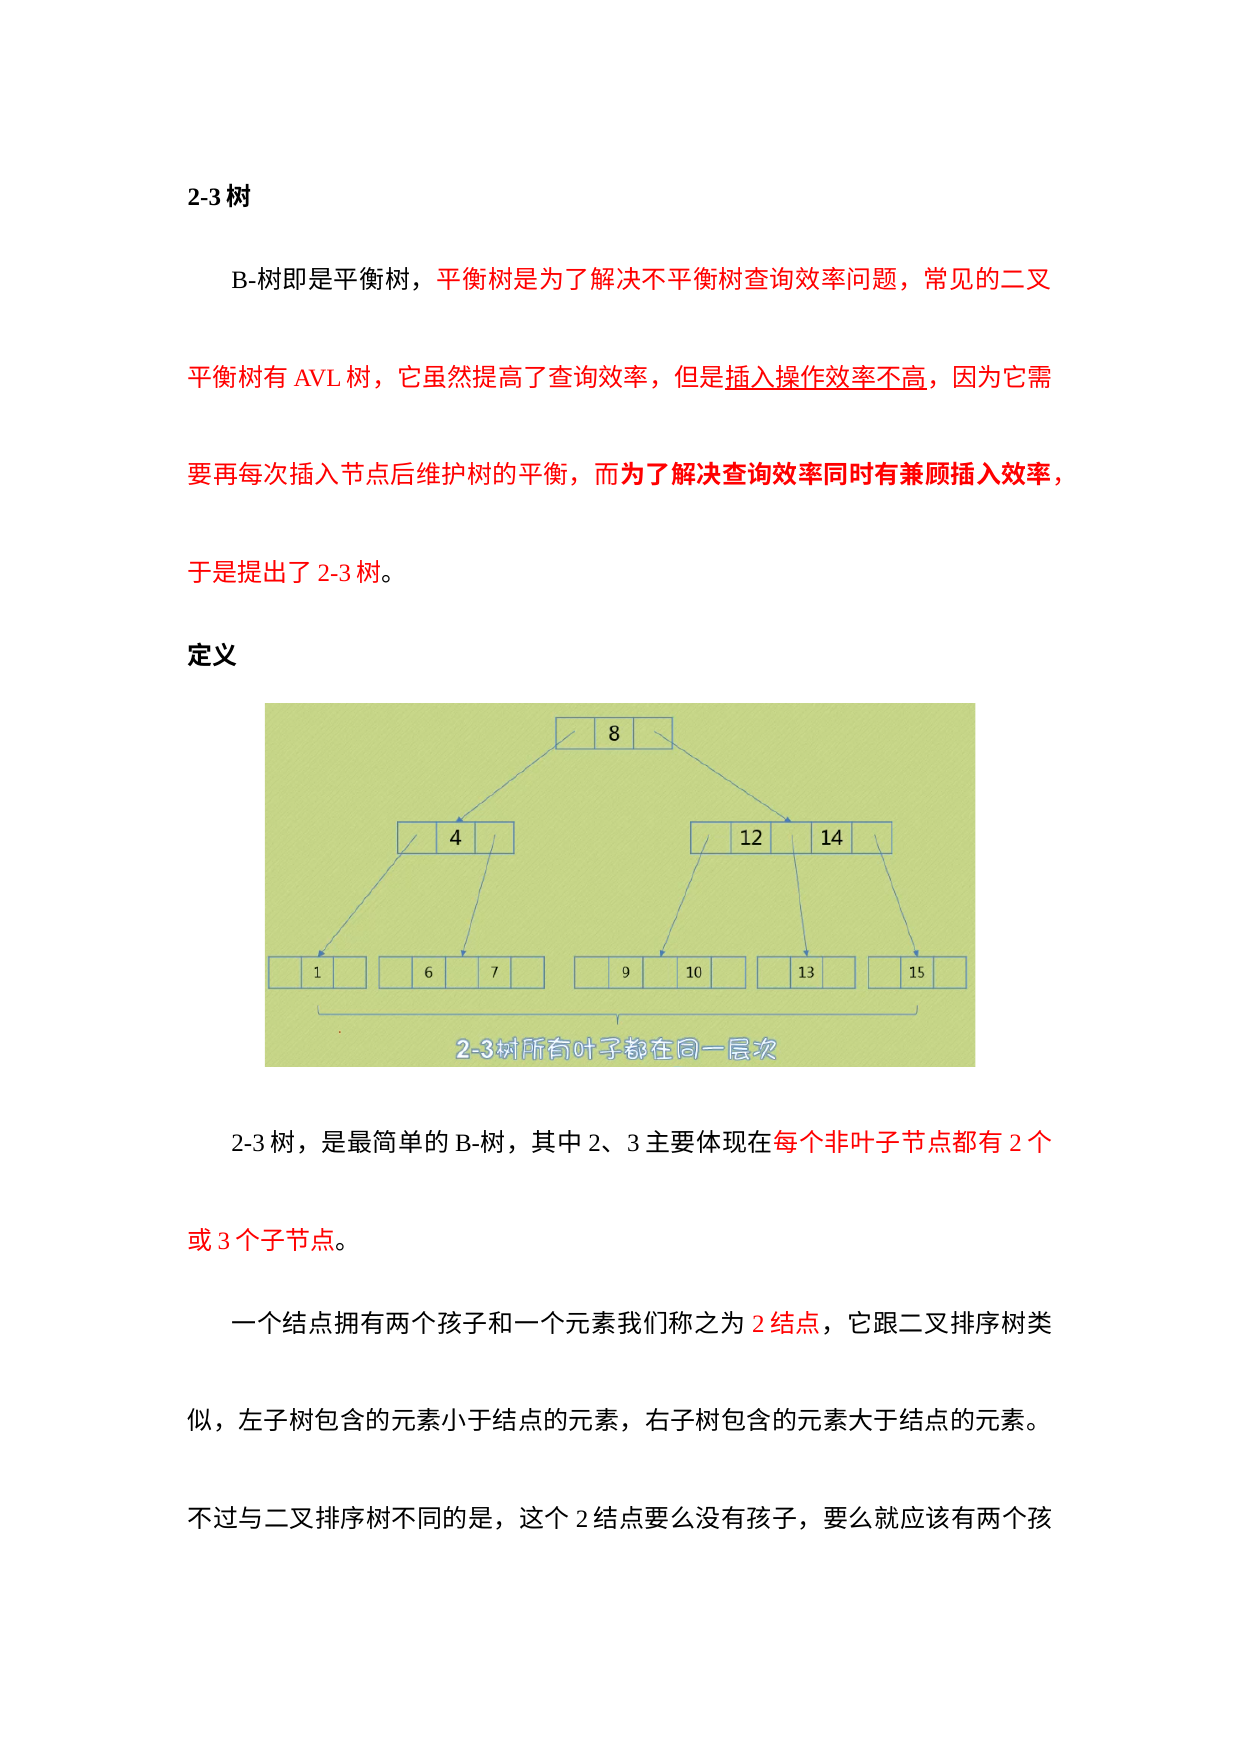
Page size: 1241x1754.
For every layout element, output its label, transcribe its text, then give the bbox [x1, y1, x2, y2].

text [187, 1289, 1053, 1549]
text 2-3树，是最简单的B-树，其中2、3主要体现在每个非叶子节点都有2个或3个子节点。 [187, 1108, 1053, 1271]
subtitle 2-3树 [187, 162, 1053, 227]
text B-树即是平衡树，平衡树是为了解决不平衡树查询效率问题，常见的二叉平衡树有AVL树，它虽然提高了查询效率，但是插入操作效率不高，因为它需要再每次插入节点后维护树的平衡，而为了解决查询效率同时有兼顾插入效率，于是提出了2-3树。 [187, 245, 1053, 603]
picture [264, 703, 976, 1067]
subtitle 定义 [187, 621, 1053, 686]
